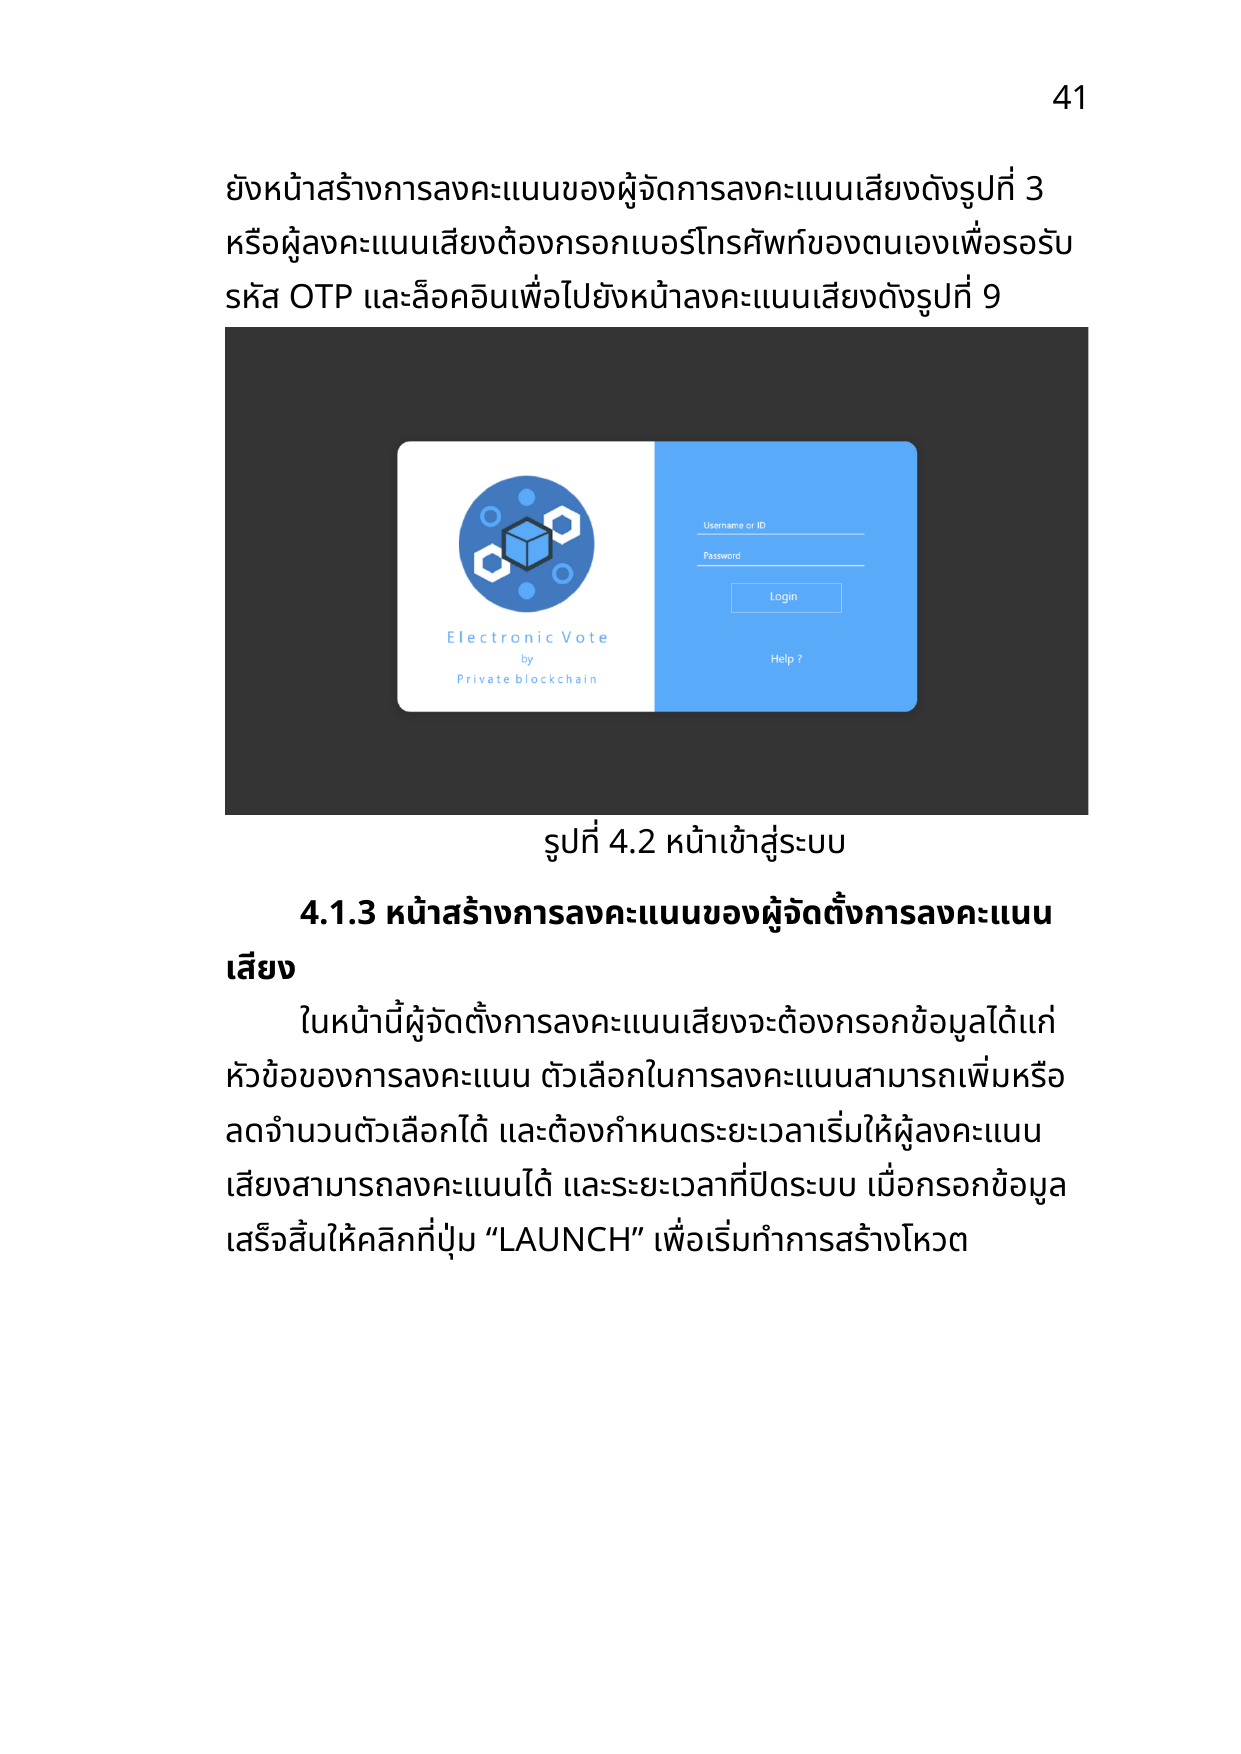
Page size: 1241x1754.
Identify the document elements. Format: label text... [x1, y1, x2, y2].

text ในหน้านี้ผู้จัดตั้งการลงคะแนนเสียงจะต้องกรอกข้อมูลได้แก่ หัวข้อของการลงคะแนน ตัวเลือกในการลงคะแนนสามารถเพิ่มหรือลดจำนวนตัวเลือกได้ และต้องกำหนดระยะเวลาเริ่มให้ผู้ลงคะแนนเสียงสามารถลงคะแนนได้ และระยะเวลาที่ปิดระบบ เมื่อกรอกข้อมูลเสร็จสิ้นให้คลิกที่ปุ่ม “LAUNCH” เพื่อเริ่มทำการสร้างโหวต [225, 998, 1090, 1266]
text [225, 164, 1090, 324]
text รูปที่ 4.2 หน้าเข้าสู่ระบบ [300, 818, 1090, 868]
subtitle 4.1.3 หน้าสร้างการลงคะแนนของผู้จัดตั้งการลงคะแนนเสียง [225, 889, 1090, 994]
picture [225, 327, 1089, 815]
